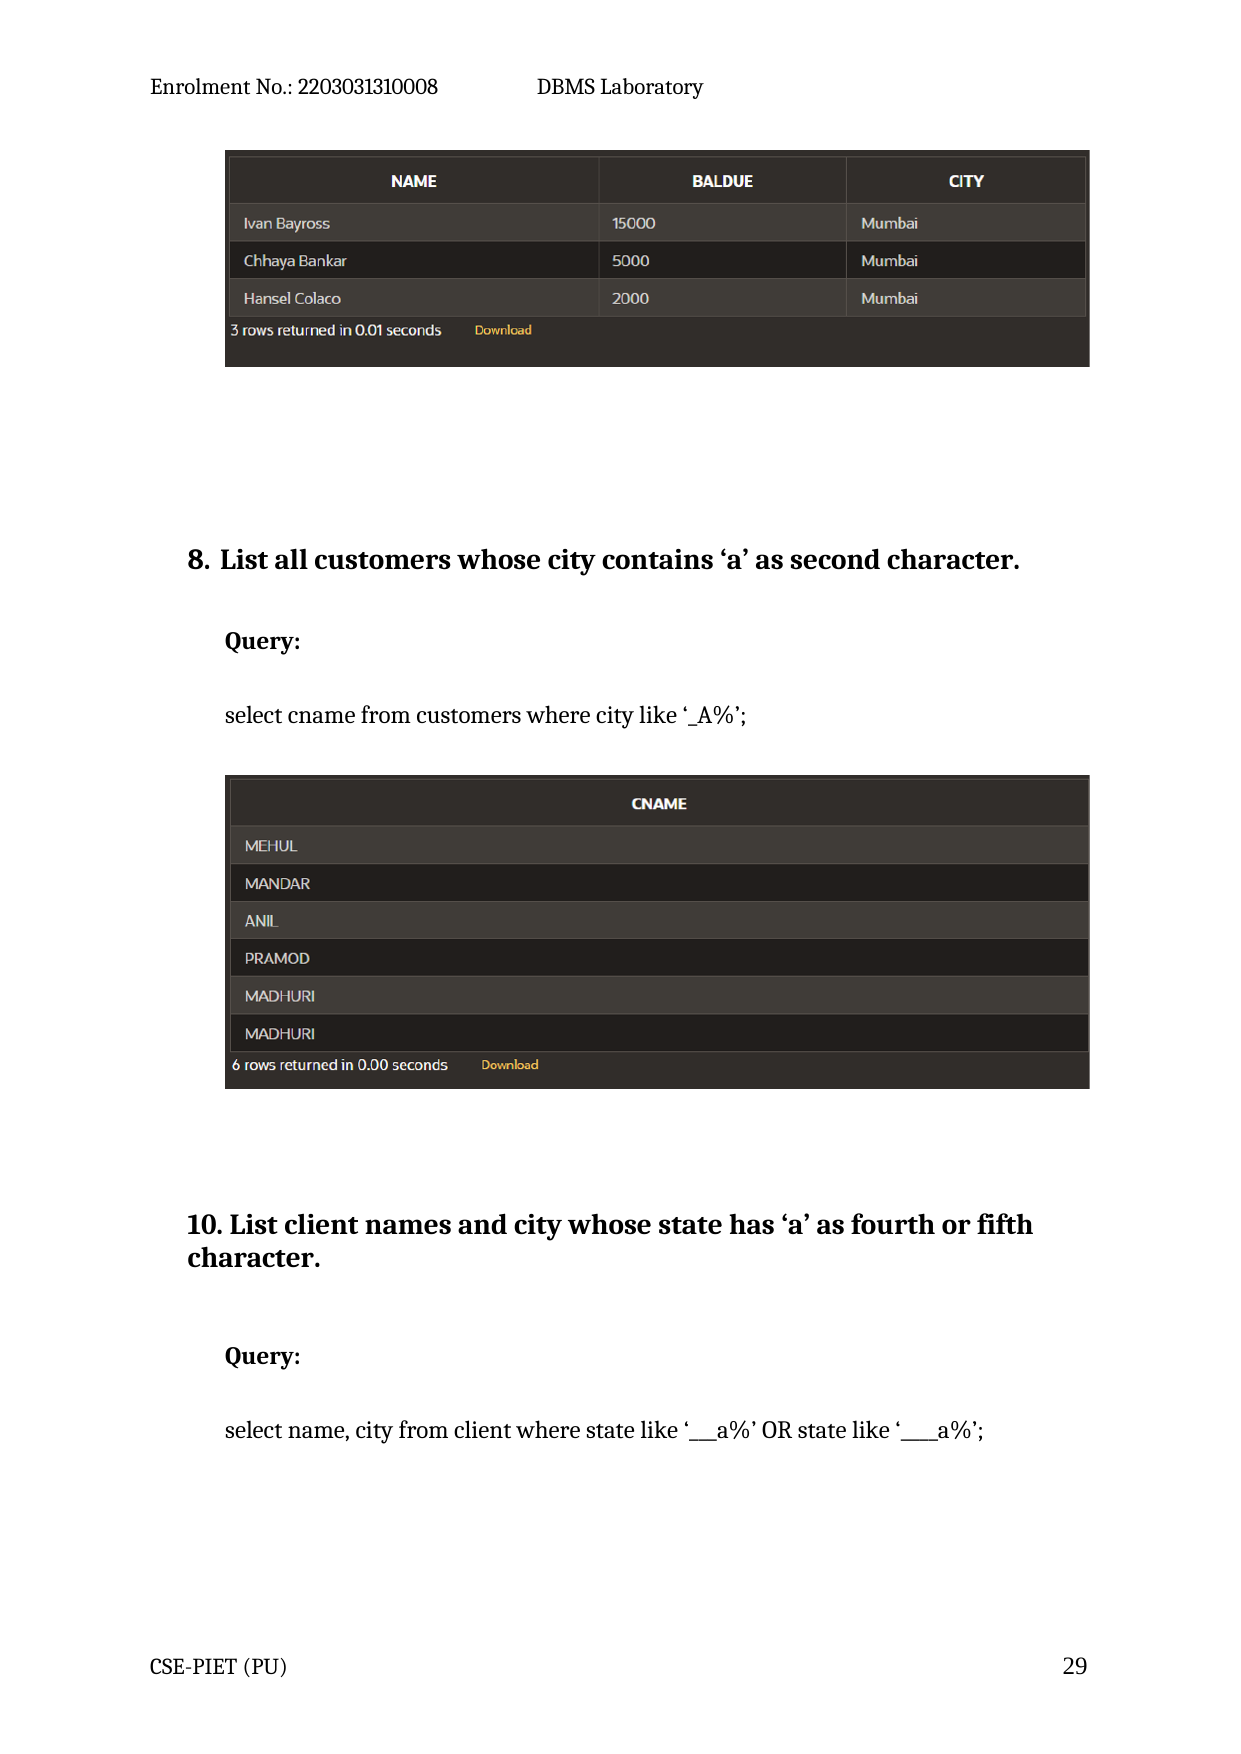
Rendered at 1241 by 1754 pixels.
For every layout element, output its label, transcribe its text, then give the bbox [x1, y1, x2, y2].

text select name, city from client where state like ‘___a%’ OR state like ‘____a%’; [225, 1416, 1090, 1445]
text 10. List client names and city whose state has ‘a’ as fourth or fifth character. [187, 1208, 1090, 1275]
list List all customers whose city contains ‘a’ as second character. [187, 543, 1090, 577]
text select cname from customers where city like ‘_A%’; [225, 701, 1090, 730]
text Query: [225, 627, 1090, 656]
picture [225, 150, 1090, 367]
text Query: [225, 1342, 1090, 1371]
picture [225, 775, 1090, 1089]
